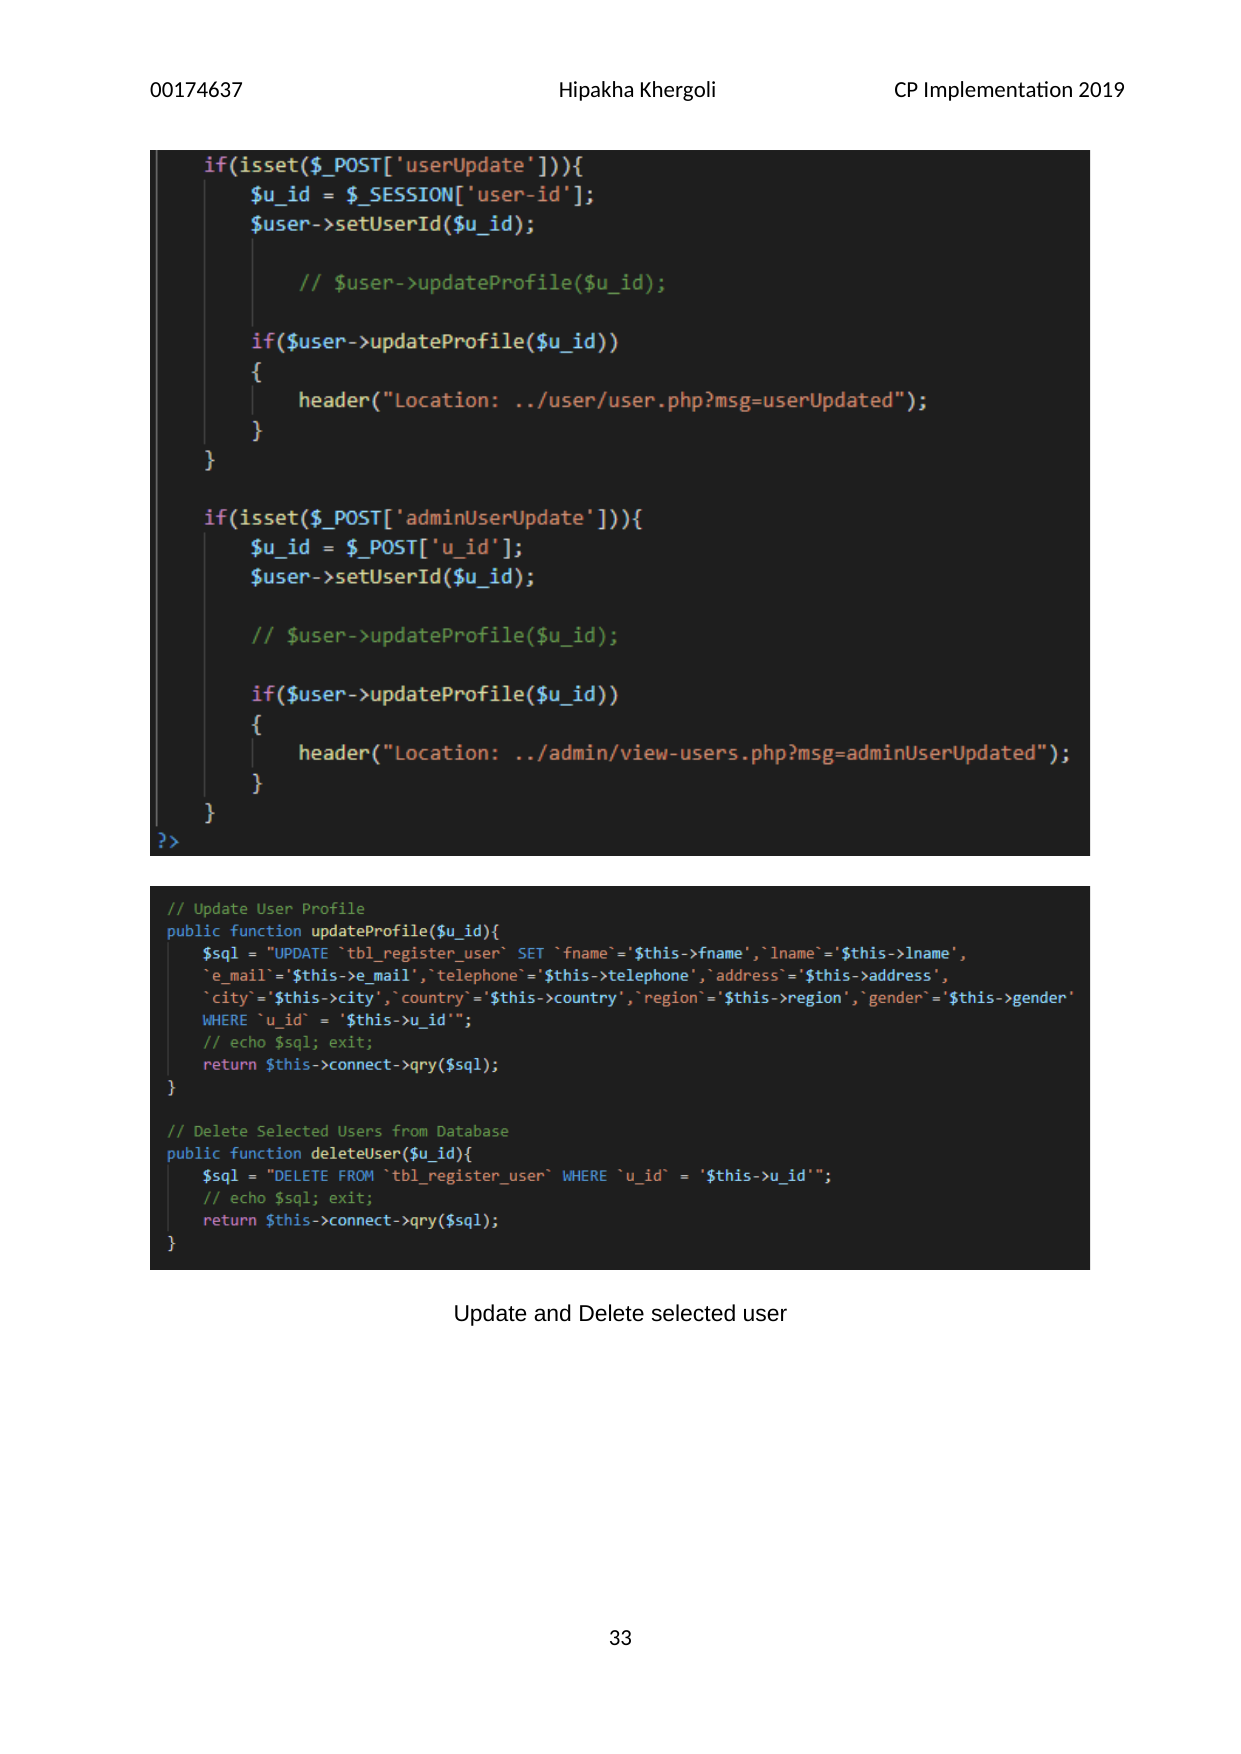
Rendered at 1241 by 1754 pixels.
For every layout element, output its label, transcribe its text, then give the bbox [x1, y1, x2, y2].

picture [150, 886, 1091, 1270]
text Update and Delete selected user [150, 1300, 1090, 1326]
picture [150, 150, 1091, 856]
